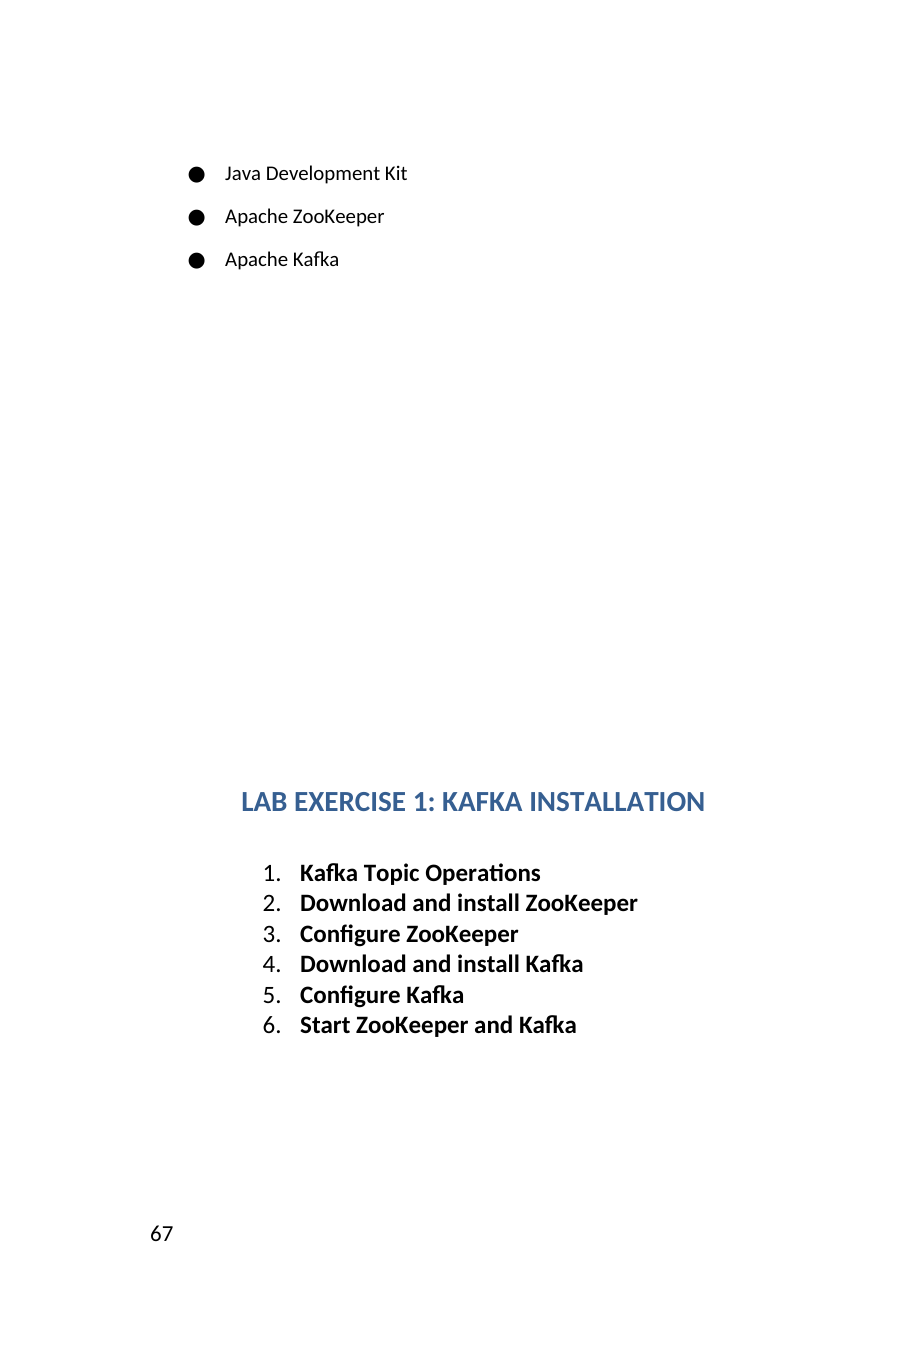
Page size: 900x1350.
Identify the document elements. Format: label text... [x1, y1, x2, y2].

list Configure Kafka [262, 979, 796, 1009]
text LAB EXERCISE 1: KAFKA INSTALLATION [150, 783, 796, 818]
list Configure ZooKeeper [262, 918, 796, 948]
list Start ZooKeeper and Kafka [262, 1009, 796, 1040]
list Apache ZooKeeper [187, 193, 796, 235]
list Kafka Topic Operations [262, 857, 796, 887]
list Download and install Kafka [262, 948, 796, 979]
list Apache Kafka [187, 235, 796, 278]
list Download and install ZooKeeper [262, 887, 796, 918]
list Java Development Kit [187, 150, 796, 193]
